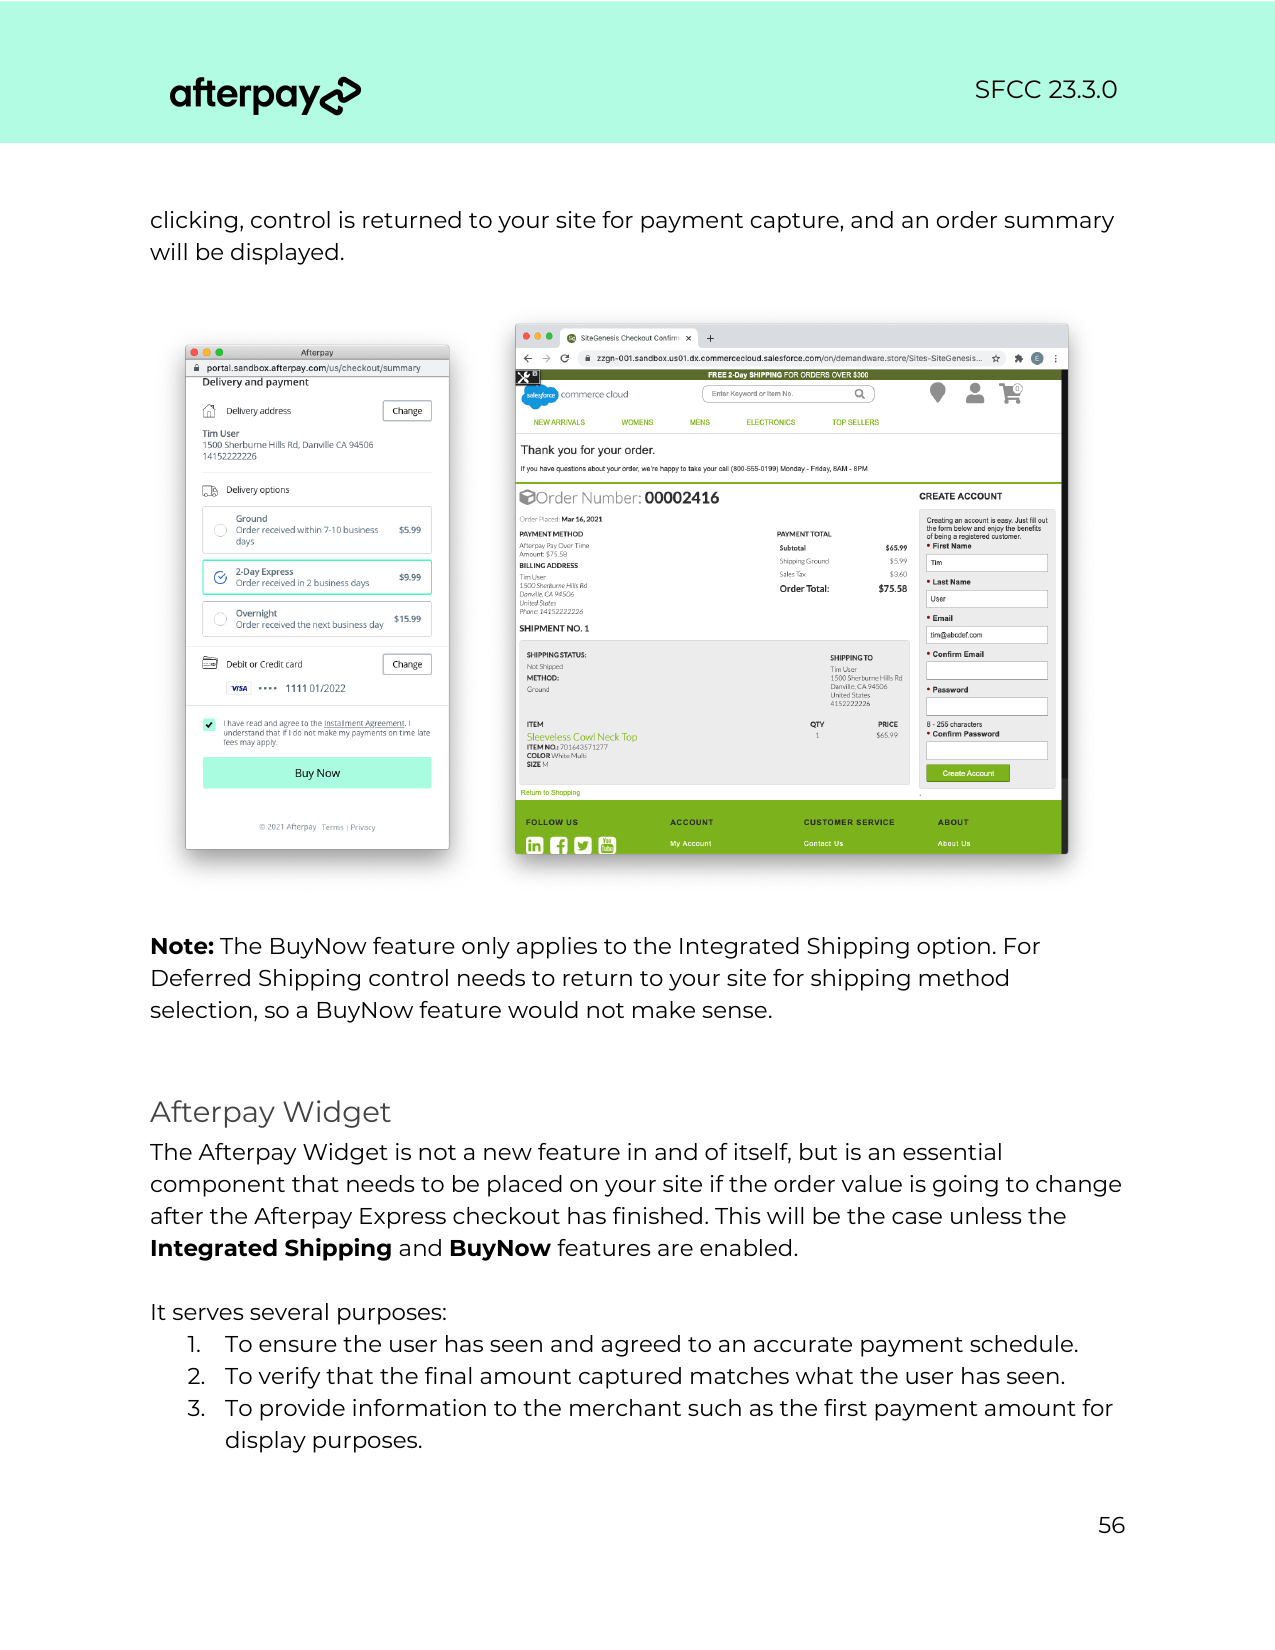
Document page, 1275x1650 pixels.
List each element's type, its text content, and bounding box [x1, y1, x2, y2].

list To ensure the user has seen and agreed to an accurate payment schedule. [187, 1330, 1125, 1358]
picture [150, 302, 1100, 896]
picture [134, 48, 397, 144]
text The Afterpay Widget is not a new feature in and of itself, but is an essential component that needs to be placed on your site if the order value is going to change after the Afterpay Express checkout has finished. This will be the case unless the Integrated Shipping and BuyNow features are enabled. It serves several purposes: [150, 1138, 1125, 1326]
text Note: The BuyNow feature only applies to the Integrated Shipping option. For Deferred Shipping control needs to return to your site for shipping method selection, so a BuyNow feature would not make sense. [150, 932, 1125, 1024]
list To verify that the final amount captured matches what the user has seen. [187, 1362, 1125, 1390]
subtitle Afterpay Widget [150, 1094, 1125, 1129]
list To provide information to the merchant such as the first payment amount for display purposes. [187, 1394, 1125, 1454]
